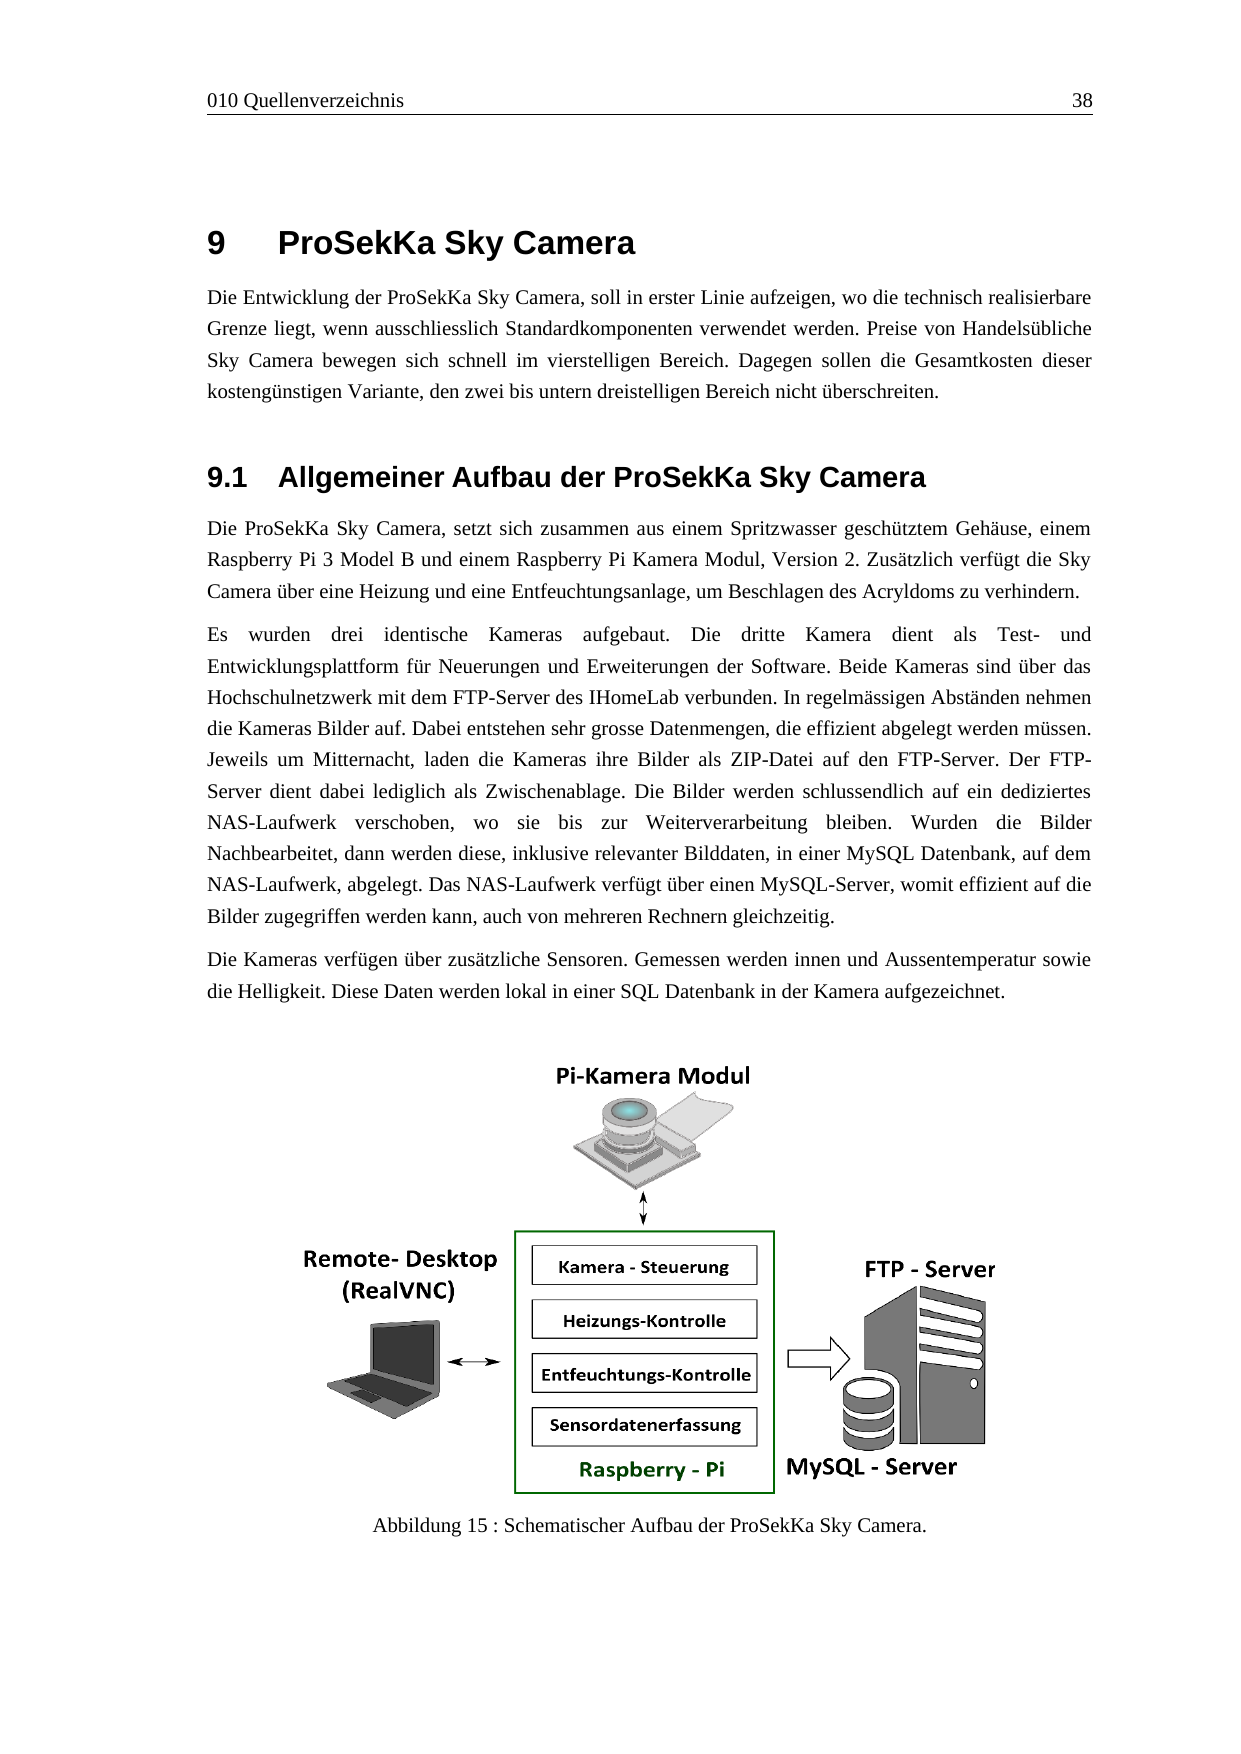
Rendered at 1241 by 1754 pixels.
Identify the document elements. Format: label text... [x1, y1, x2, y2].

text Die ProSekKa Sky Camera, setzt sich zusammen aus einem Spritzwasser geschütztem Gehäuse, einem Raspberry Pi 3 Model B und einem Raspberry Pi Kamera Modul, Version 2. Zusätzlich verfügt die Sky Camera über eine Heizung und eine Entfeuchtungsanlage, um Beschlagen des Acryldoms zu verhindern. [207, 516, 1093, 603]
text Abbildung 15 : Schematischer Aufbau der ProSekKa Sky Camera. [207, 1513, 1093, 1537]
text Es wurden drei identische Kameras aufgebaut. Die dritte Kamera dient als Test- und Entwicklungsplattform für Neuerungen und Erweiterungen der Software. Beide Kameras sind über das Hochschulnetzwerk mit dem FTP-Server des IHomeLab verbunden. In regelmässigen Abständen nehmen die Kameras Bilder auf. Dabei entstehen sehr grosse Datenmengen, die effizient abgelegt werden müssen. Jeweils um Mitternacht, laden die Kameras ihre Bilder als ZIP-Datei auf den FTP-Server. Der FTP-Server dient dabei lediglich als Zwischenablage. Die Bilder werden schlussendlich auf ein dediziertes NAS-Laufwerk verschoben, wo sie bis zur Weiterverarbeitung bleiben. Wurden die Bilder Nachbearbeitet, dann werden diese, inklusive relevanter Bilddaten, in einer MySQL Datenbank, auf dem NAS-Laufwerk, abgelegt. Das NAS-Laufwerk verfügt über einen MySQL-Server, womit effizient auf die Bilder zugegriffen werden kann, auch von mehreren Rechnern gleichzeitig. [207, 622, 1093, 928]
text Die Entwicklung der ProSekKa Sky Camera, soll in erster Linie aufzeigen, wo die technisch realisierbare Grenze liegt, wenn ausschliesslich Standardkomponenten verwendet werden. Preise von Handelsübliche Sky Camera bewegen sich schnell im vierstelligen Bereich. Dagegen sollen die Gesamtkosten dieser kostengünstigen Variante, den zwei bis untern dreistelligen Bereich nicht überschreiten. [207, 285, 1093, 403]
text Die Kameras verfügen über zusätzliche Sensoren. Gemessen werden innen und Aussentemperatur sowie die Helligkeit. Diese Daten werden lokal in einer SQL Datenbank in der Kamera aufgezeichnet. [207, 947, 1093, 1003]
subtitle Allgemeiner Aufbau der ProSekKa Sky Camera [207, 460, 1093, 494]
subtitle ProSekKa Sky Camera [207, 223, 1093, 261]
picture [304, 1066, 995, 1494]
